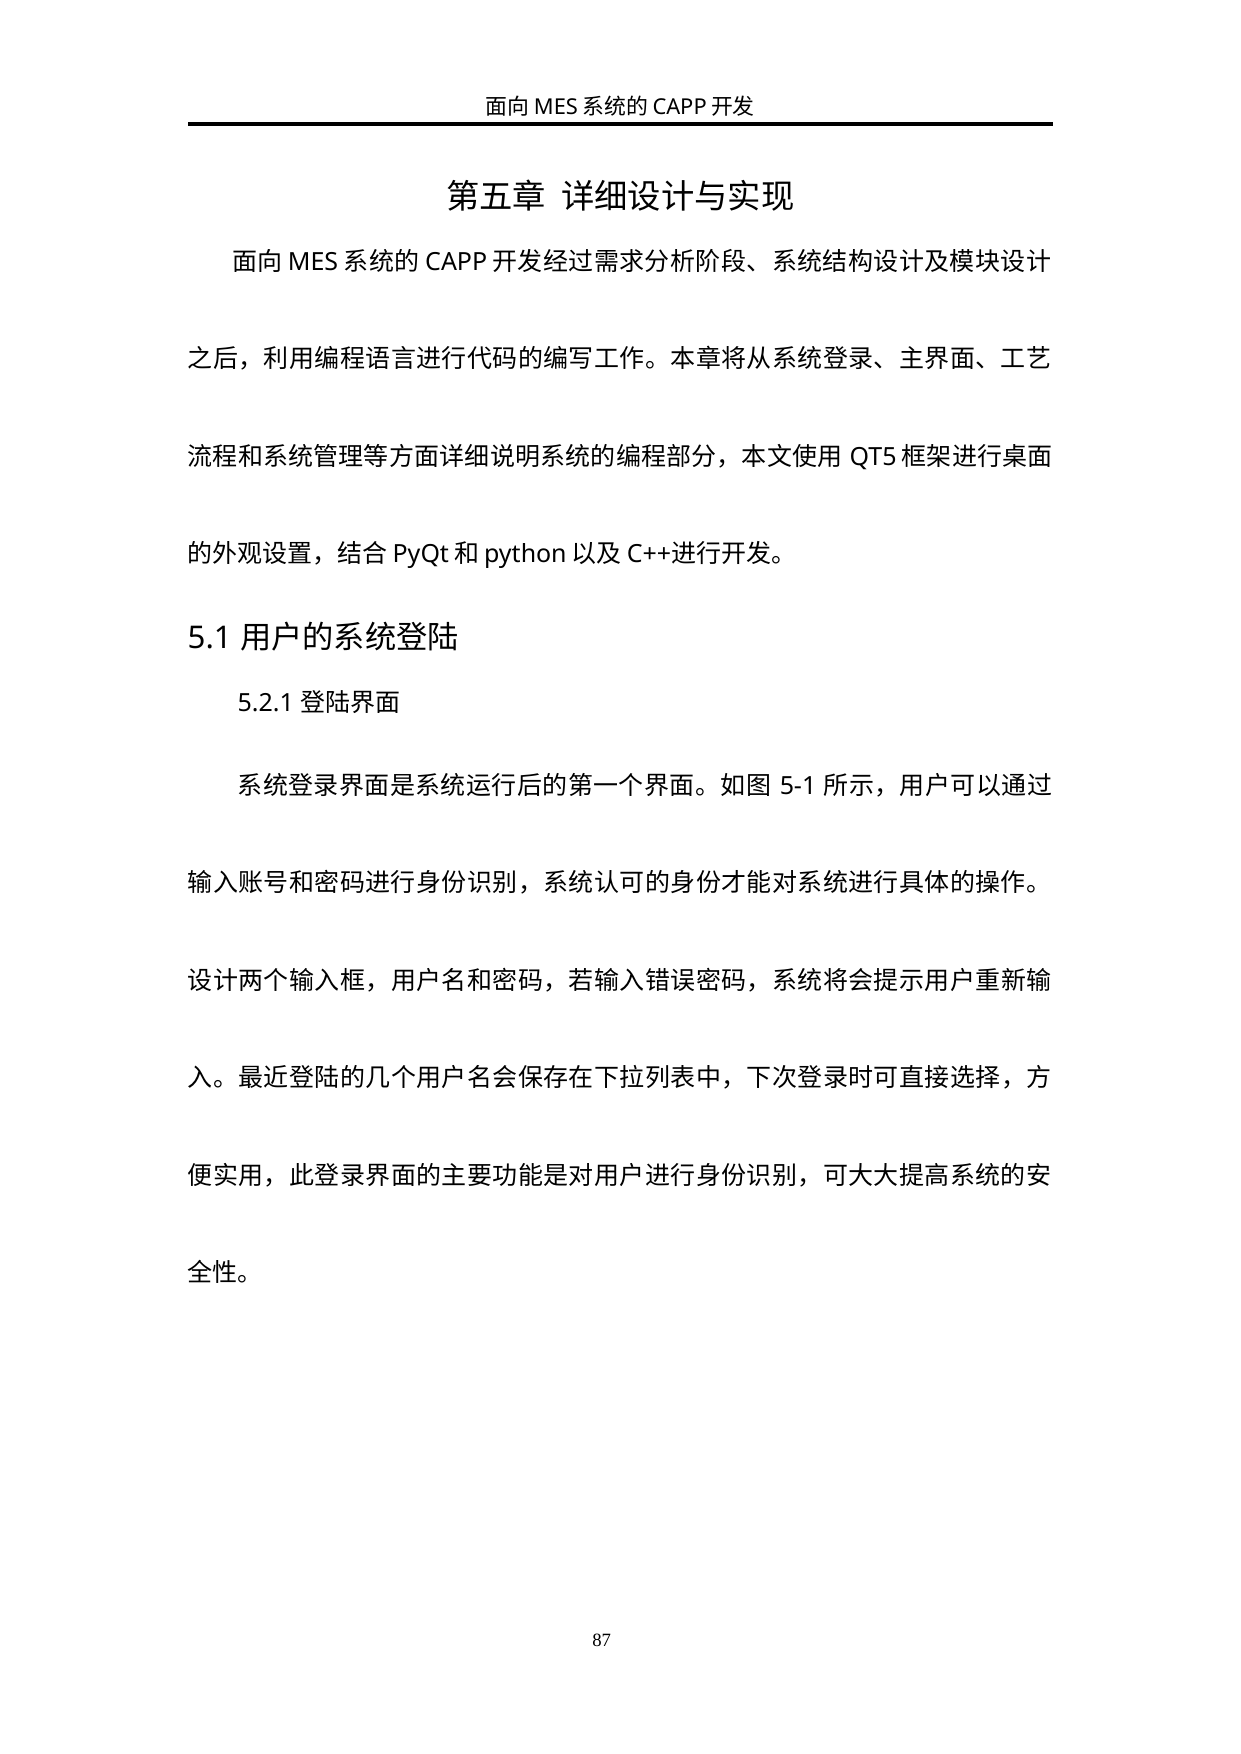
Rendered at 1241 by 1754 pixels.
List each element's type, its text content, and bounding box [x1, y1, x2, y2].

text 面向MES系统的CAPP开发经过需求分析阶段、系统结构设计及模块设计之后，利用编程语言进行代码的编写工作。本章将从系统登录、主界面、工艺流程和系统管理等方面详细说明系统的编程部分，本文使用QT5框架进行桌面的外观设置，结合PyQt和python以及C++进行开发。 [187, 227, 1053, 584]
list 详细设计与实现 [187, 162, 1053, 227]
list 用户的系统登陆 [187, 603, 1053, 668]
text 系统登录界面是系统运行后的第一个界面。如图 5-1 所示，用户可以通过输入账号和密码进行身份识别，系统认可的身份才能对系统进行具体的操作。设计两个输入框，用户名和密码，若输入错误密码，系统将会提示用户重新输入。最近登陆的几个用户名会保存在下拉列表中，下次登录时可直接选择，方便实用，此登录界面的主要功能是对用户进行身份识别，可大大提高系统的安全性。 [187, 751, 1053, 1303]
text 5.2.1 登陆界面 [187, 668, 1053, 733]
